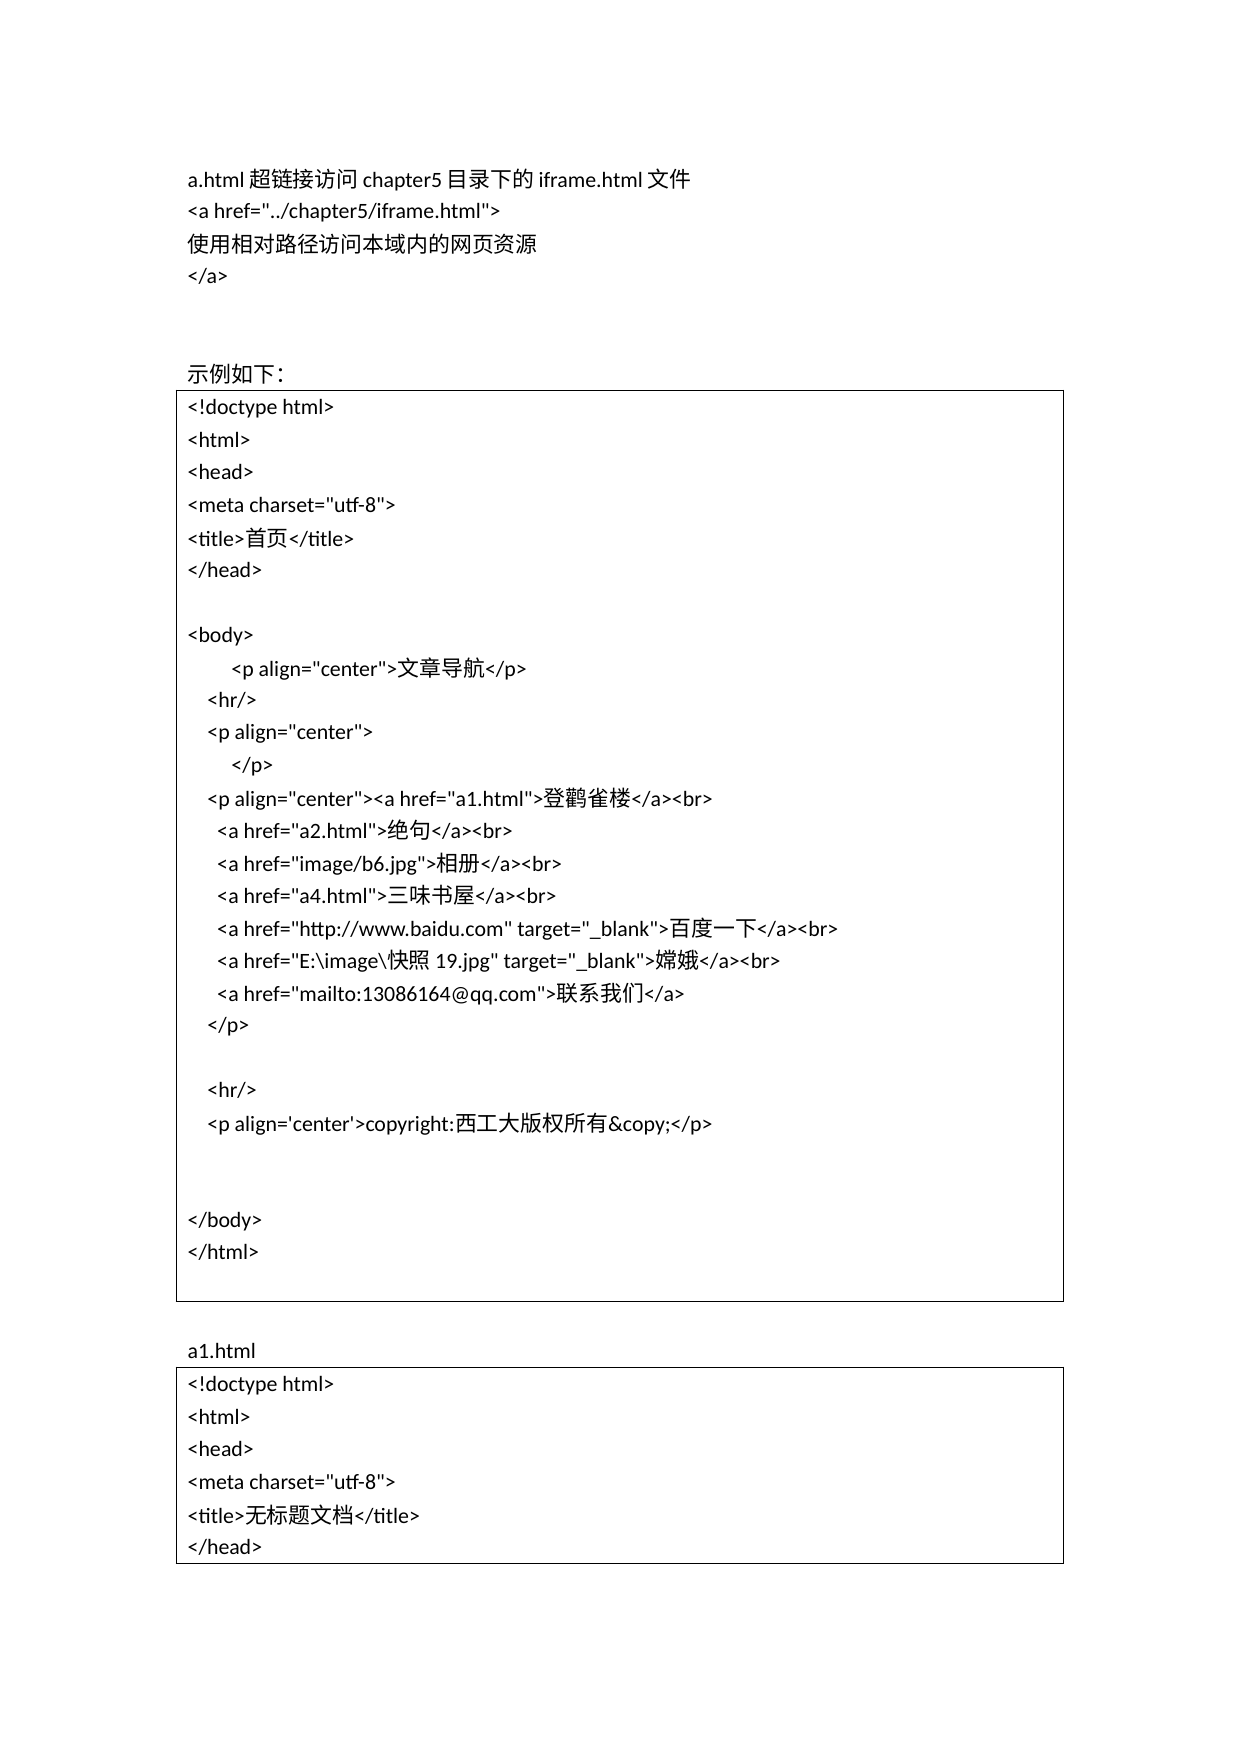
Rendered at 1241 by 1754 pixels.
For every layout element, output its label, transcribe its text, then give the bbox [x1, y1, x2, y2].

text a.html超链接访问chapter5目录下的iframe.html文件 [187, 162, 1053, 194]
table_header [177, 1368, 1063, 1563]
table_header <!doctype html> <html> <head> <meta charset="utf-8"> <title>首页</title> </head> <body> <p align="center">文章导航</p> <hr/> <p align="center"> </p> <p align="center"><a href="a1.html">登鹳雀楼</a><br> <a href="a2.html">绝句</a><br> <a href="image/b6.jpg">相册</a><br> <a href="a4.html">三味书屋</a><br> <a href="http://www.baidu.com" target="_blank">百度一下</a><br> <a href="E:\image\快照19.jpg" target="_blank">嫦娥</a><br> <a href="mailto:13086164@qq.com">联系我们</a> </p> <hr/> <p align='center'>copyright:西工大版权所有&copy;</p> </body> </html> [177, 391, 1063, 1301]
text </a> [187, 259, 1053, 292]
text 使用相对路径访问本域内的网页资源 [187, 227, 1053, 259]
text 示例如下： [187, 357, 1053, 389]
text a1.html [187, 1334, 1053, 1367]
text <a href="../chapter5/iframe.html"> [187, 194, 1053, 227]
